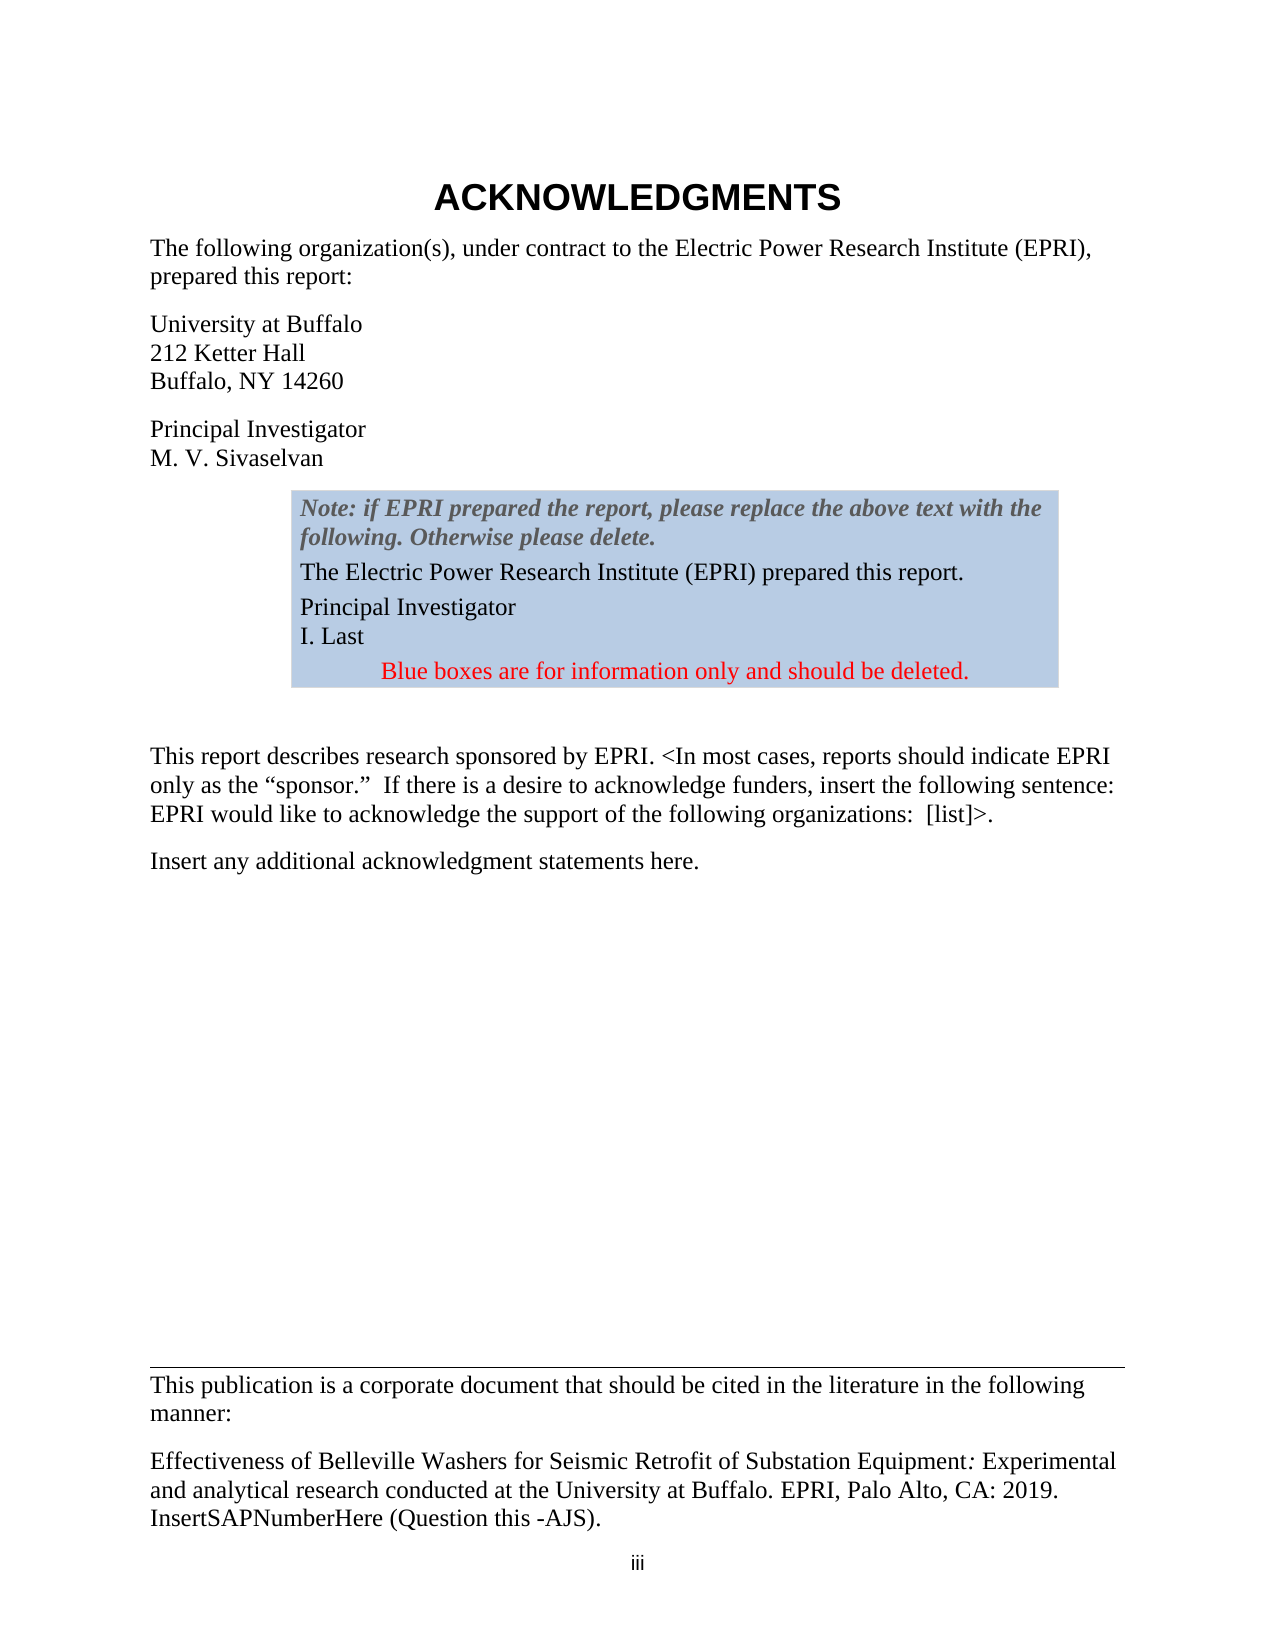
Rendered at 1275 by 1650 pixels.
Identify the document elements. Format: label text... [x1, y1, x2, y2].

list Blue boxes are for information only and should be deleted. [292, 653, 1058, 687]
list The Electric Power Research Institute (EPRI) prepared this report. [292, 554, 1058, 586]
list Principal Investigator I. Last [292, 589, 1058, 649]
text Insert any additional acknowledgment statements here. [150, 846, 1125, 875]
text This report describes research sponsored by EPRI. <In most cases, reports should indicate EPRI only as the “sponsor.” If there is a desire to acknowledge funders, insert the following sentence: EPRI would like to acknowledge the support of the following organizations: [list]>. [150, 741, 1125, 828]
text University at Buffalo 212 Ketter Hall Buffalo, NY 14260 [150, 309, 1125, 395]
title Acknowledgments [150, 175, 1125, 218]
text Principal Investigator M. V. Sivaselvan [150, 414, 1125, 471]
text The following organization(s), under contract to the Electric Power Research Institute (EPRI), prepared this report: [150, 233, 1125, 290]
list Note: if EPRI prepared the report, please replace the above text with the following. Otherwise please delete. [292, 491, 1058, 551]
